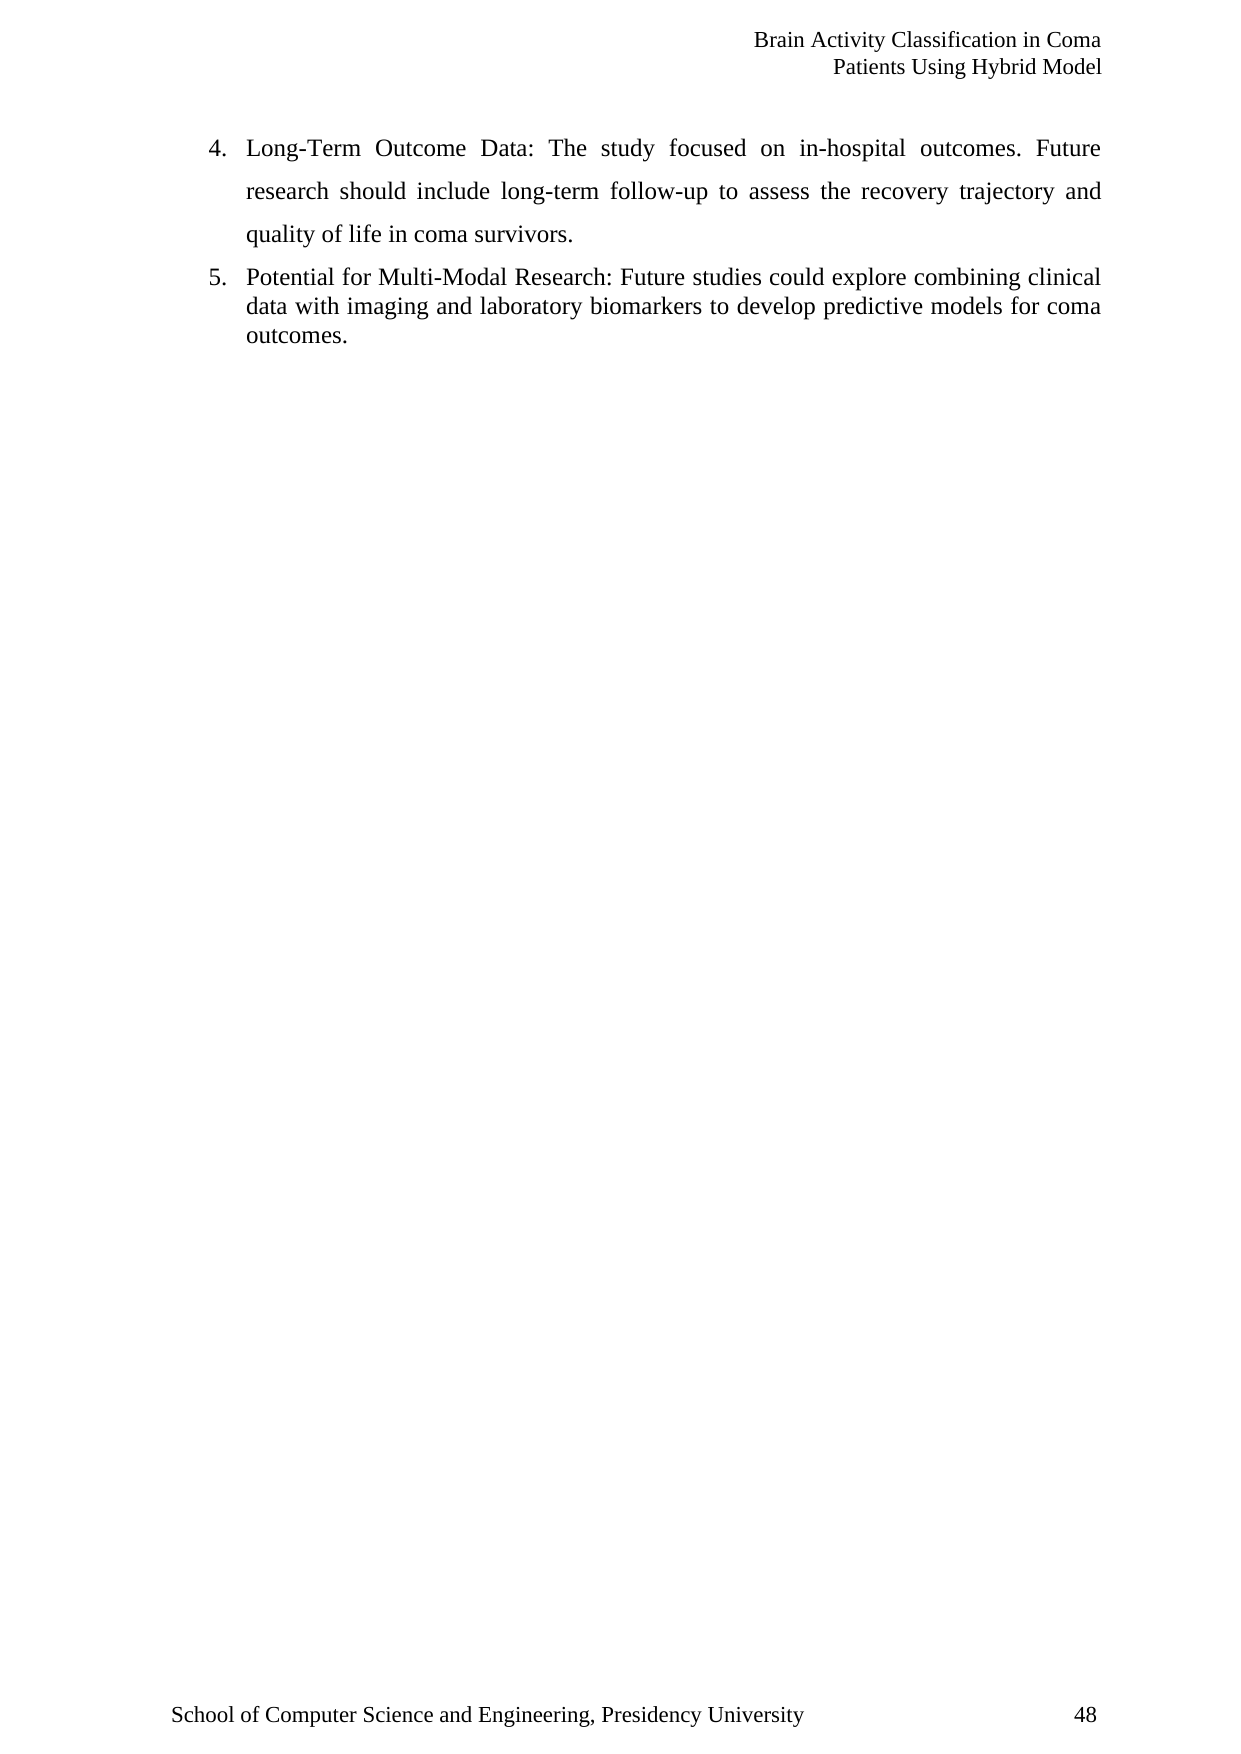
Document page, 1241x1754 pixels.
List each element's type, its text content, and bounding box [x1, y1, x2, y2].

list Long-Term Outcome Data: The study focused on in-hospital outcomes. Future research should include long-term follow-up to assess the recovery trajectory and quality of life in coma survivors. [208, 133, 1102, 248]
list Potential for Multi-Modal Research: Future studies could explore combining clinical data with imaging and laboratory biomarkers to develop predictive models for coma outcomes. [208, 262, 1102, 348]
